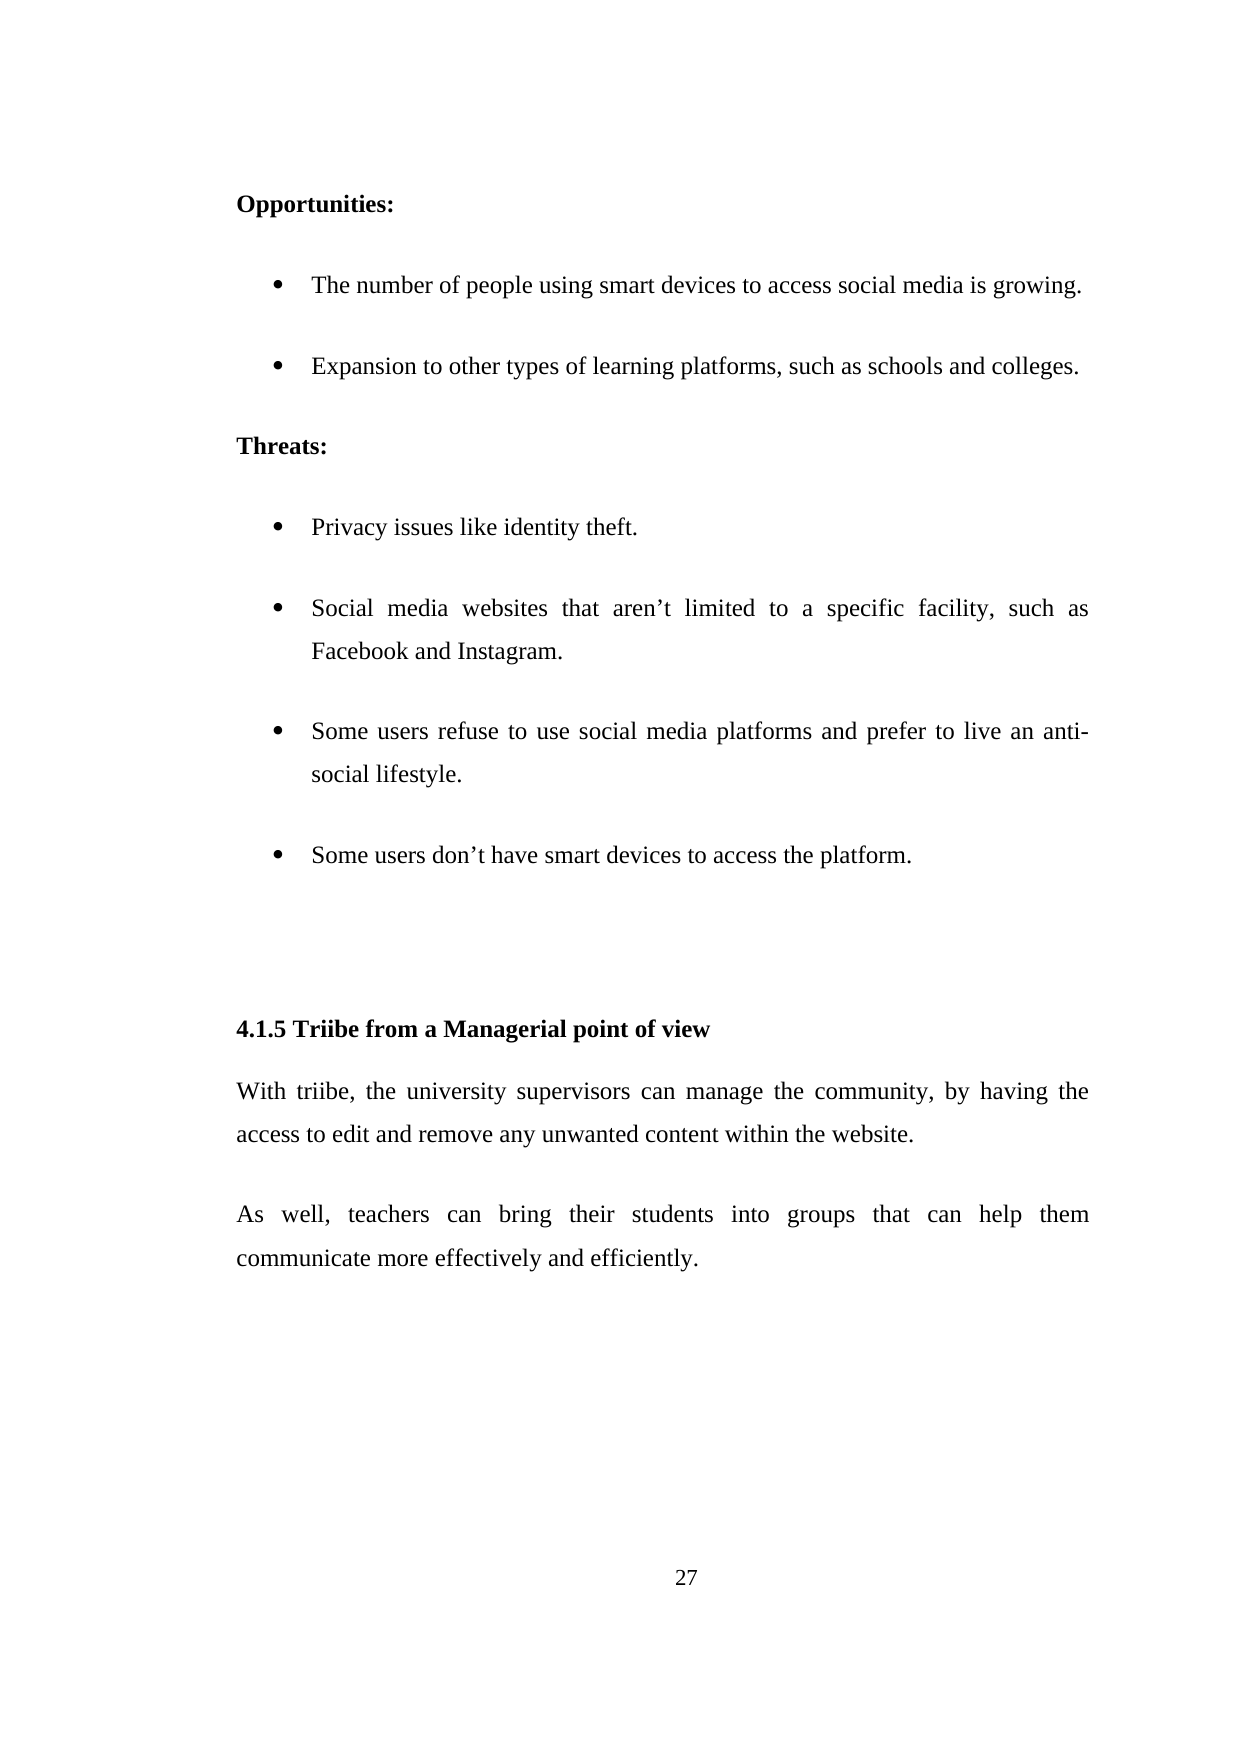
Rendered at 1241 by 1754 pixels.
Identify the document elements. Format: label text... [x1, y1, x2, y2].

text As well, teachers can bring their students into groups that can help them communicate more effectively and efficiently. [236, 1199, 1090, 1271]
list The number of people using smart devices to access social media is growing. [274, 270, 1090, 299]
list Privacy issues like identity theft. [274, 512, 1090, 541]
text Opportunities: [236, 189, 1090, 218]
subtitle Triibe from a Managerial point of view [236, 1014, 1090, 1043]
list Social media websites that aren’t limited to a specific facility, such as Facebook and Instagram. [274, 593, 1090, 664]
list Some users refuse to use social media platforms and prefer to live an anti-social lifestyle. [274, 716, 1090, 788]
list Some users don’t have smart devices to access the platform. [274, 840, 1090, 869]
text With triibe, the university supervisors can manage the community, by having the access to edit and remove any unwanted content within the website. [236, 1076, 1090, 1148]
list Expansion to other types of learning platforms, such as schools and colleges. [274, 351, 1090, 379]
text Threats: [236, 431, 1090, 460]
